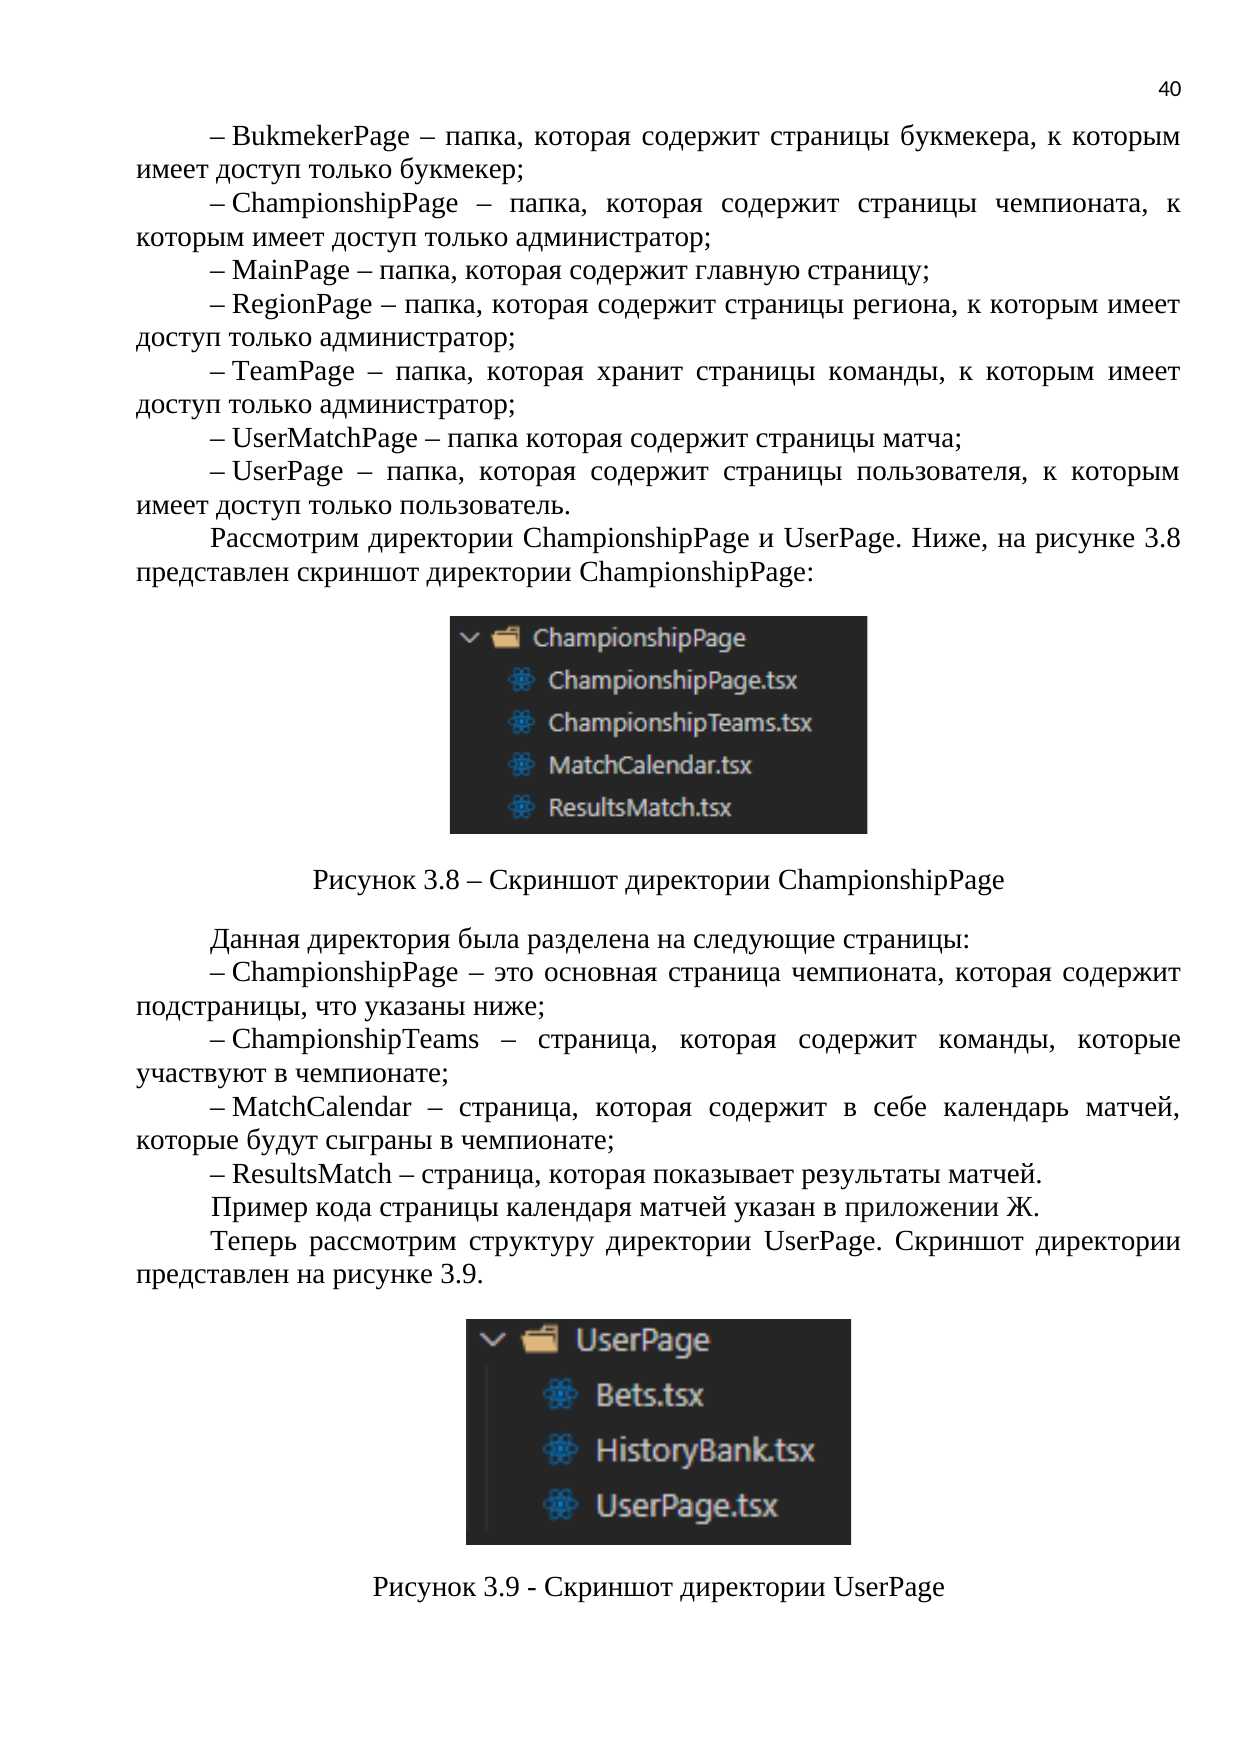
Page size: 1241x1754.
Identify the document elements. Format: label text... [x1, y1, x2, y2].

text TeamPage – папка, которая хранит страницы команды, к которым имеет доступ только администратор; [136, 353, 1181, 420]
text Рисунок 3.8 – Скриншот директории ChampionshipPage [136, 862, 1181, 896]
text ResultsMatch – страница, которая показывает результаты матчей. [136, 1156, 1181, 1189]
text UserMatchPage – папка которая содержит страницы матча; [136, 420, 1181, 453]
text MatchCalendar – страница, которая содержит в себе календарь матчей, которые будут сыграны в чемпионате; [136, 1089, 1181, 1156]
text MainPage – папка, которая содержит главную страницу; [136, 252, 1181, 286]
text ChampionshipPage – папка, которая содержит страницы чемпионата, к которым имеет доступ только администратор; [136, 185, 1181, 252]
text Рассмотрим директории ChampionshipPage и UserPage. Ниже, на рисунке 3.8 представлен скриншот директории ChampionshipPage: [136, 521, 1181, 588]
text ChampionshipPage – это основная страница чемпионата, которая содержит подстраницы, что указаны ниже; [136, 954, 1181, 1022]
text UserPage – папка, которая содержит страницы пользователя, к которым имеет доступ только пользователь. [136, 453, 1181, 521]
text Теперь рассмотрим структуру директории UserPage. Скриншот директории представлен на рисунке 3.9. [136, 1223, 1181, 1290]
picture [466, 1319, 852, 1545]
text Рисунок 3.9 - Скриншот директории UserPage [136, 1569, 1181, 1603]
text BukmekerPage – папка, которая содержит страницы букмекера, к которым имеет доступ только букмекер; [136, 118, 1181, 185]
picture [449, 616, 868, 834]
text ChampionshipTeams – страница, которая содержит команды, которые участвуют в чемпионате; [136, 1022, 1181, 1089]
text Данная директория была разделена на следующие страницы: [136, 921, 1181, 954]
text Пример кода страницы календаря матчей указан в приложении Ж. [136, 1189, 1181, 1223]
text RegionPage – папка, которая содержит страницы региона, к которым имеет доступ только администратор; [136, 286, 1181, 353]
